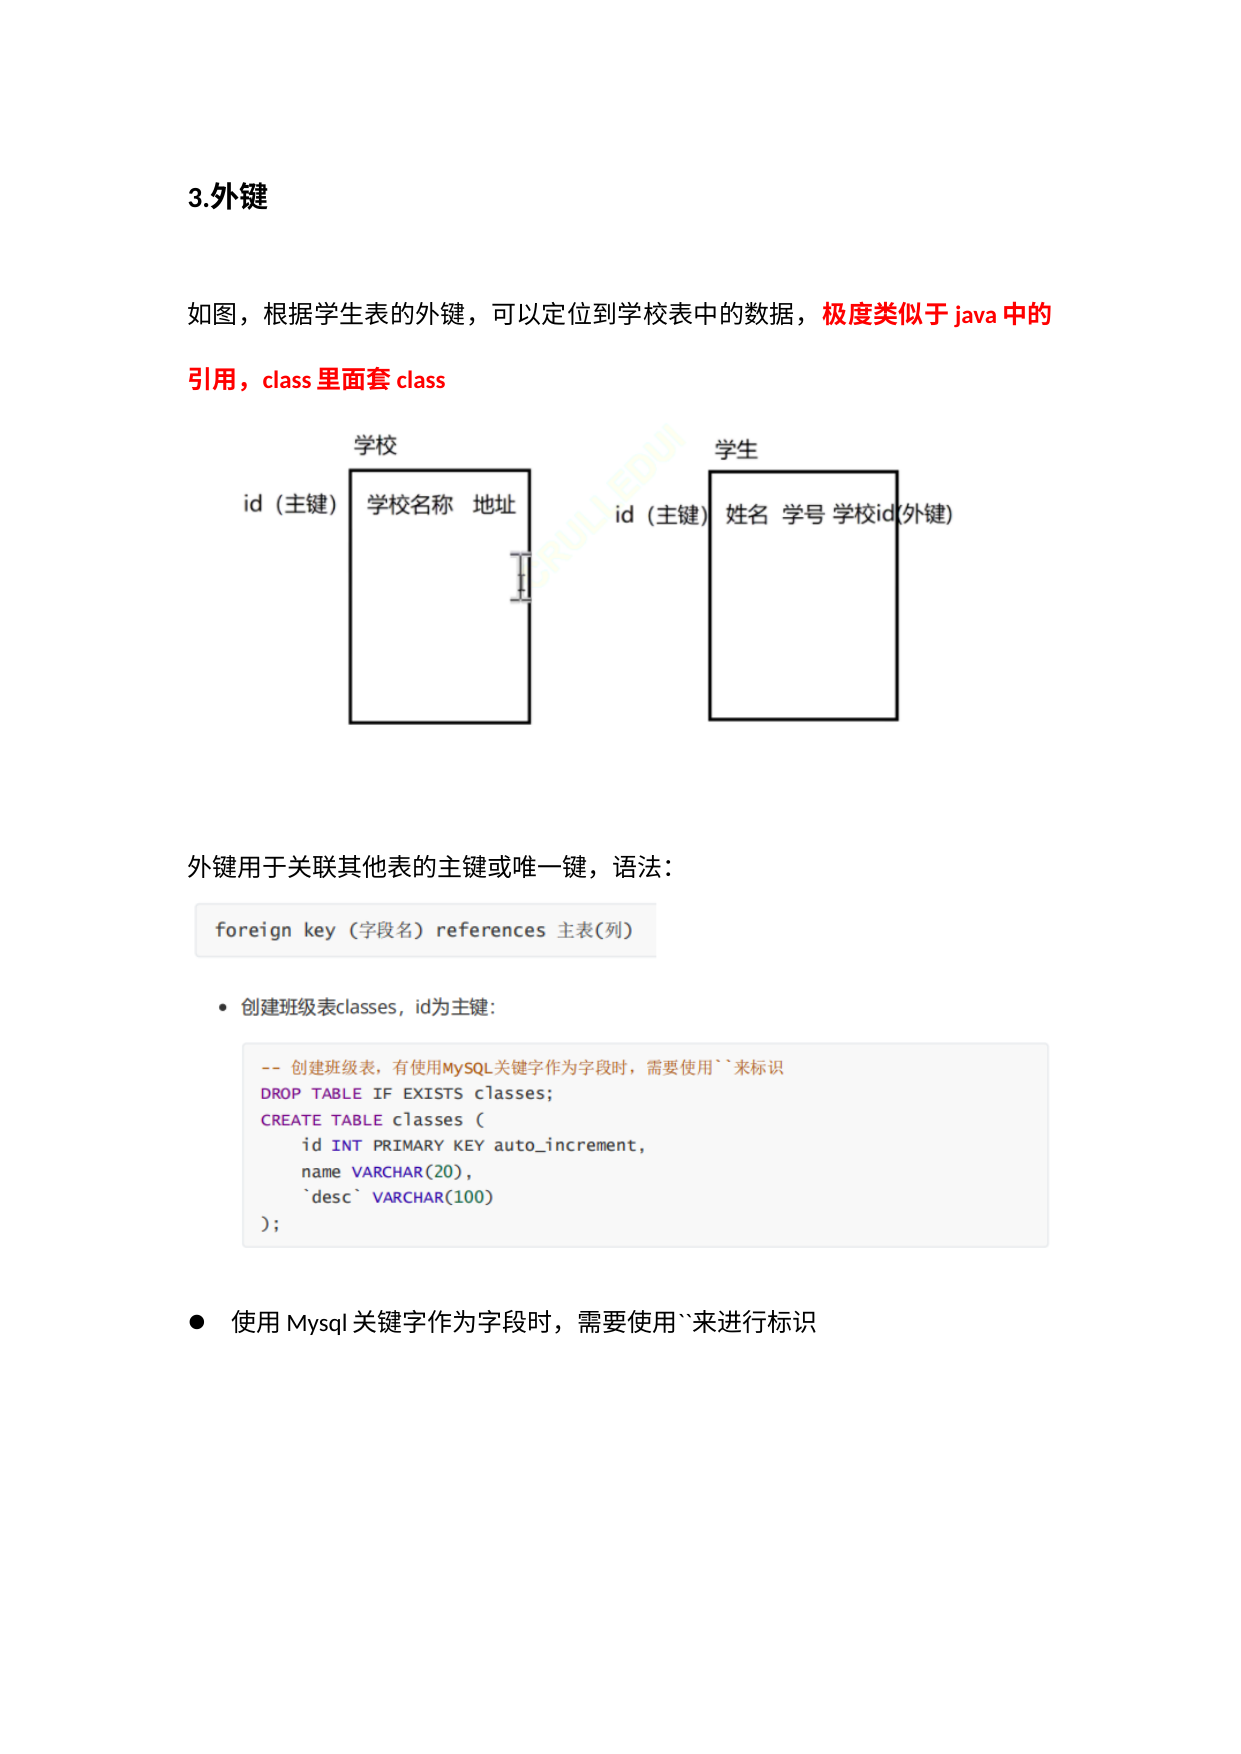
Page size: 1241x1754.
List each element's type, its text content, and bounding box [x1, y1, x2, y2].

picture [187, 897, 657, 961]
text 如图，根据学生表的外键，可以定位到学校表中的数据，极度类似于java中的引用，class里面套class [187, 280, 1053, 410]
picture [187, 410, 980, 736]
subtitle 3.外键 [187, 162, 1053, 227]
picture [187, 995, 1052, 1264]
list 外键用于关联其他表的主键或唯一键，语法： [187, 833, 1053, 898]
list 使用Mysql关键字作为字段时，需要使用``来进行标识 [187, 1288, 1053, 1353]
